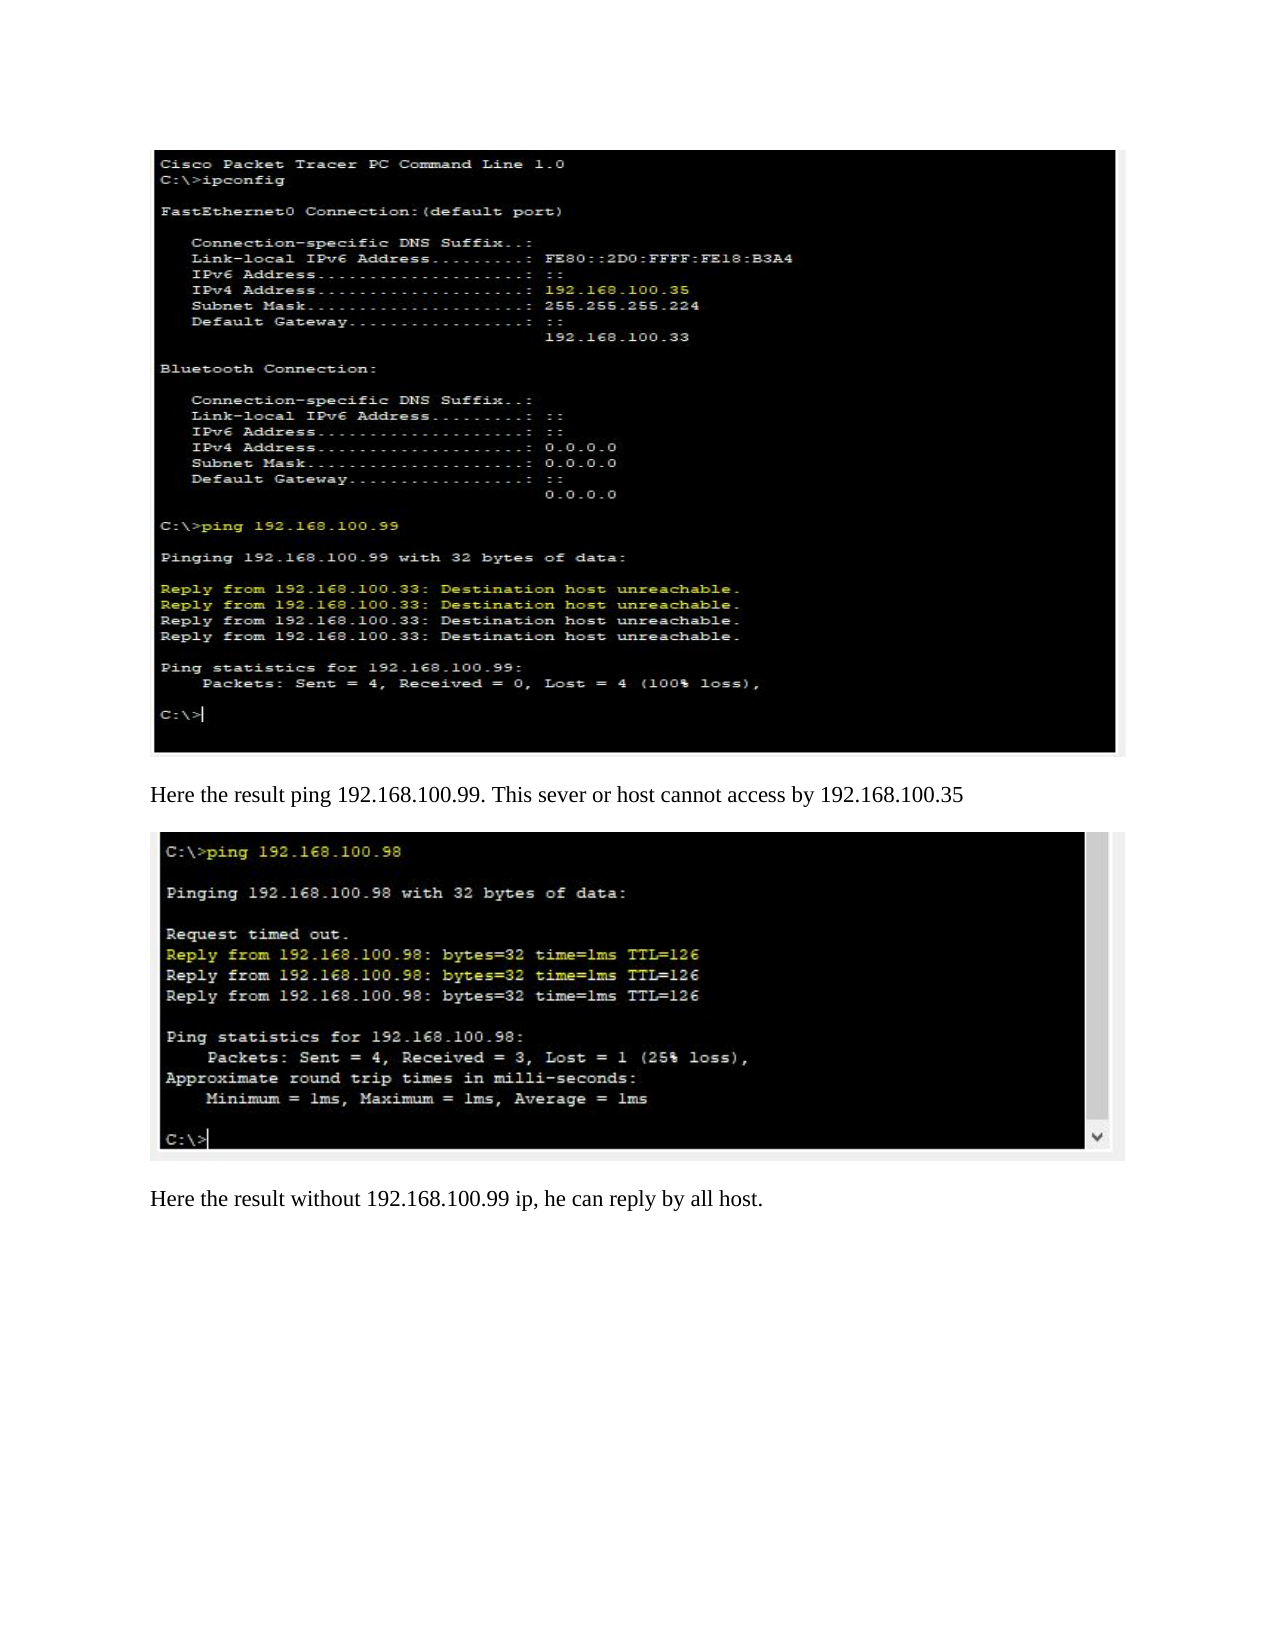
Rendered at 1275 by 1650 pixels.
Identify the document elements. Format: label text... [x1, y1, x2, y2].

picture [150, 832, 1125, 1161]
text Here the result ping 192.168.100.99. This sever or host cannot access by 192.168.100.35 [150, 781, 1125, 808]
picture [150, 150, 1126, 757]
text Here the result without 192.168.100.99 ip, he can reply by all host. [150, 1185, 1125, 1212]
